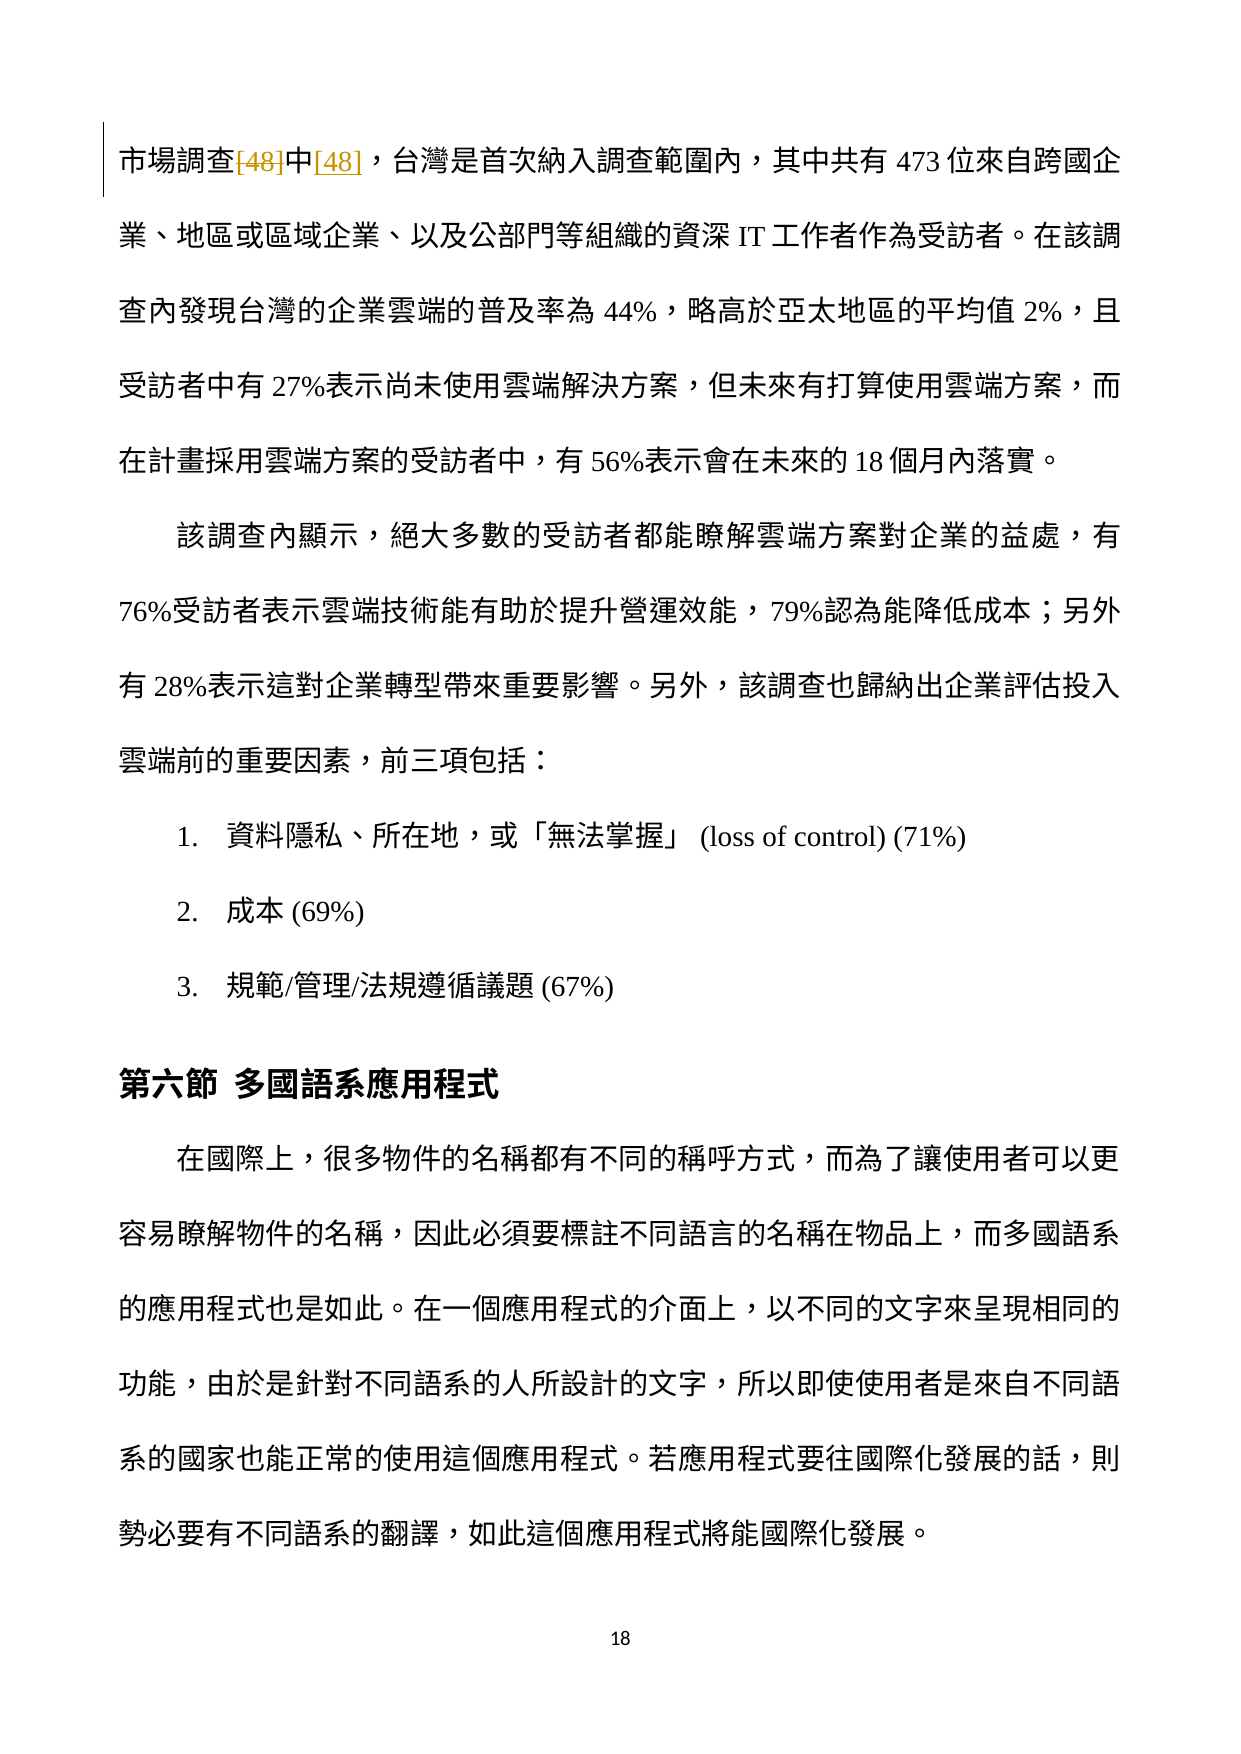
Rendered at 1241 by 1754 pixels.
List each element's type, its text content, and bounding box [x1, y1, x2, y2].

text 在國際上，很多物件的名稱都有不同的稱呼方式，而為了讓使用者可以更容易瞭解物件的名稱，因此必須要標註不同語言的名稱在物品上，而多國語系的應用程式也是如此。在一個應用程式的介面上，以不同的文字來呈現相同的功能，由於是針對不同語系的人所設計的文字，所以即使使用者是來自不同語系的國家也能正常的使用這個應用程式。若應用程式要往國際化發展的話，則勢必要有不同語系的翻譯，如此這個應用程式將能國際化發展。 [118, 1119, 1122, 1569]
text 該調查內顯示，絕大多數的受訪者都能瞭解雲端方案對企業的益處，有76%受訪者表示雲端技術能有助於提升營運效能，79%認為能降低成本；另外有28%表示這對企業轉型帶來重要影響。另外，該調查也歸納出企業評估投入雲端前的重要因素，前三項包括： [118, 497, 1122, 797]
list 規範/管理/法規遵循議題 (67%) [176, 947, 1122, 1022]
list 成本 (69%) [176, 872, 1122, 947]
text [118, 122, 1122, 497]
list 資料隱私、所在地，或「無法掌握」 (loss of control) (71%) [176, 797, 1122, 872]
subtitle 多國語系應用程式 [118, 1044, 1122, 1119]
